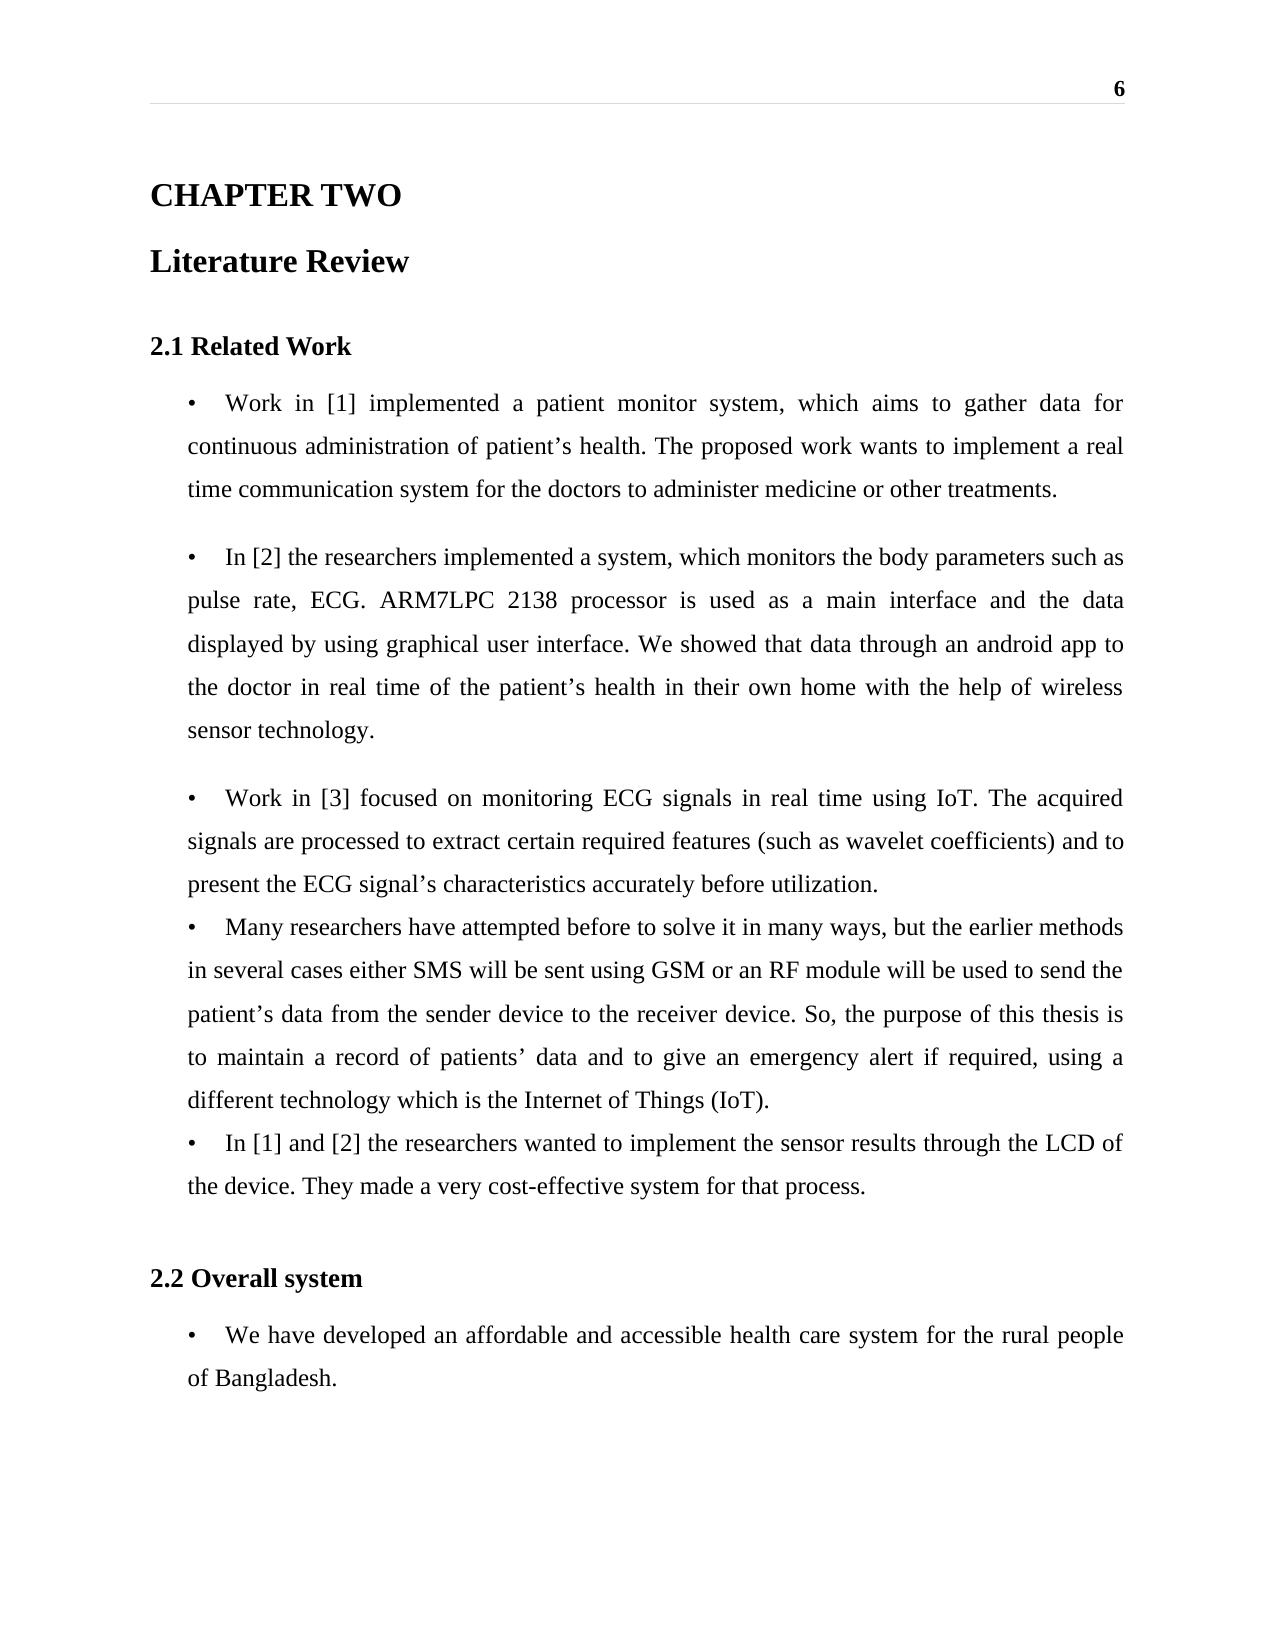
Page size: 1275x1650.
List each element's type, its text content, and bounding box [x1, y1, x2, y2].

subtitle CHAPTER TWO [150, 175, 1125, 213]
text • Many researchers have attempted before to solve it in many ways, but the earlier methods in several cases either SMS will be sent using GSM or an RF module will be used to send the patient’s data from the sender device to the receiver device. So, the purpose of this thesis is to maintain a record of patients’ data and to give an emergency alert if required, using a different technology which is the Internet of Things (IoT). [187, 912, 1125, 1114]
text • Work in [3] focused on monitoring ECG signals in real time using IoT. The acquired signals are processed to extract certain required features (such as wavelet coefficients) and to present the ECG signal’s characteristics accurately before utilization. [187, 783, 1125, 898]
subtitle 2.1 Related Work [150, 329, 1125, 361]
text • In [1] and [2] the researchers wanted to implement the sensor results through the LCD of the device. They made a very cost-effective system for that process. [187, 1128, 1125, 1200]
text • In [2] the researchers implemented a system, which monitors the body parameters such as pulse rate, ECG. ARM7LPC 2138 processor is used as a main interface and the data displayed by using graphical user interface. We showed that data through an android app to the doctor in real time of the patient’s health in their own home with the help of wireless sensor technology. [187, 542, 1125, 744]
subtitle 2.2 Overall system [150, 1262, 1125, 1293]
text • We have developed an affordable and accessible health care system for the rural people of Bangladesh. [187, 1320, 1125, 1392]
text • Work in [1] implemented a patient monitor system, which aims to gather data for continuous administration of patient’s health. The proposed work wants to implement a real time communication system for the doctors to administer medicine or other treatments. [187, 388, 1125, 503]
subtitle Literature Review [150, 241, 1125, 280]
